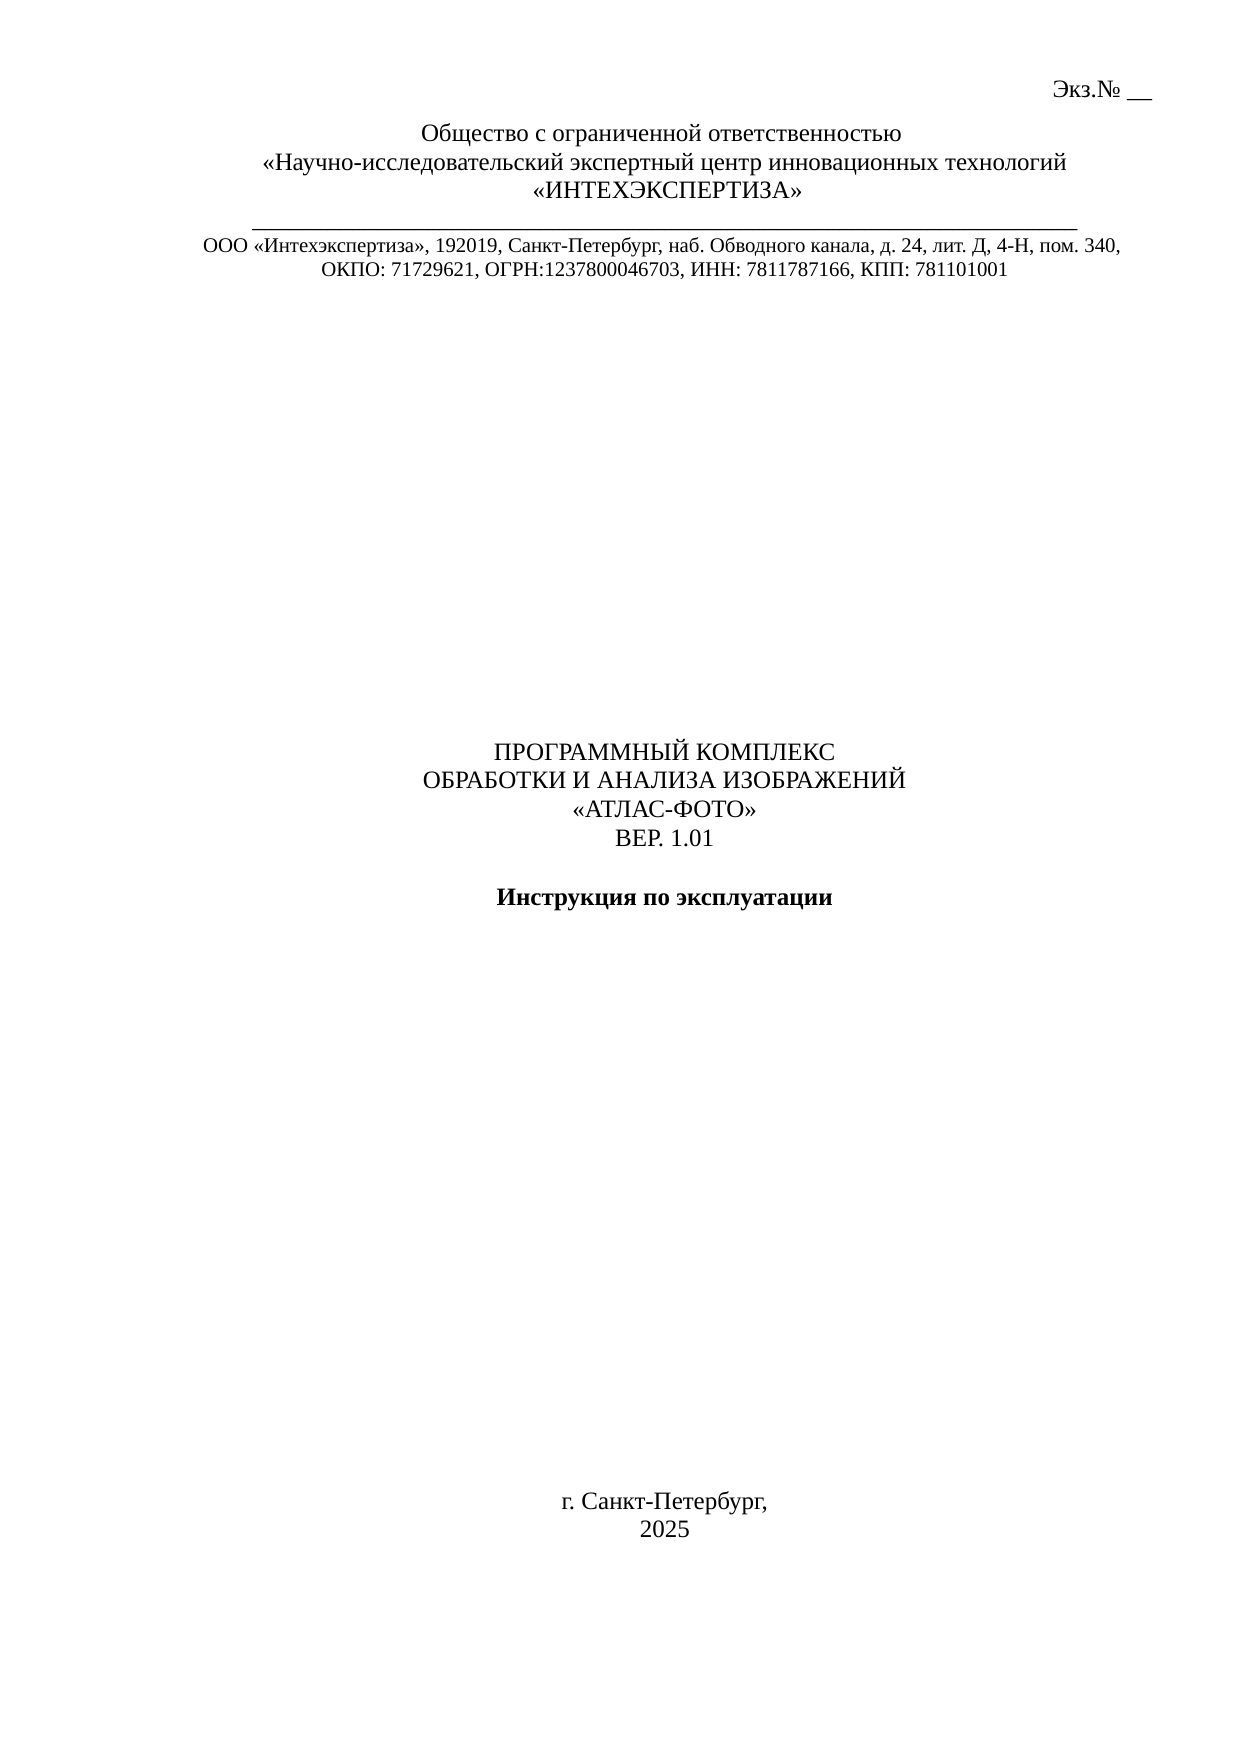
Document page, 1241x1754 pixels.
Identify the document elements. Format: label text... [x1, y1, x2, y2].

text «Атлас-ФОТО» [177, 794, 1152, 823]
text Инструкция по эксплуатации [177, 882, 1152, 911]
text ООО «Интехэкспертиза», 192019, Санкт-Петербург, наб. Обводного канала, д. 24, лит. Д, 4-Н, пом. 340, ОКПО: 71729621, ОГРН:1237800046703, ИНН: 7811787166, КПП: 781101001 [177, 233, 1152, 281]
text «ИНТЕХЭКСПЕРТИЗА» __________________________________________________________________ [177, 176, 1152, 233]
text ПрограммнЫЙ комплекс Обработки и анализа изображений [177, 737, 1152, 794]
text Вер. 1.01 [177, 823, 1152, 882]
text г. Санкт-Петербург, [177, 1486, 1152, 1514]
text 2025 [177, 1514, 1152, 1543]
text Общество с ограниченной ответственностью «Научно-исследовательский экспертный центр инновационных технологий [177, 118, 1152, 176]
